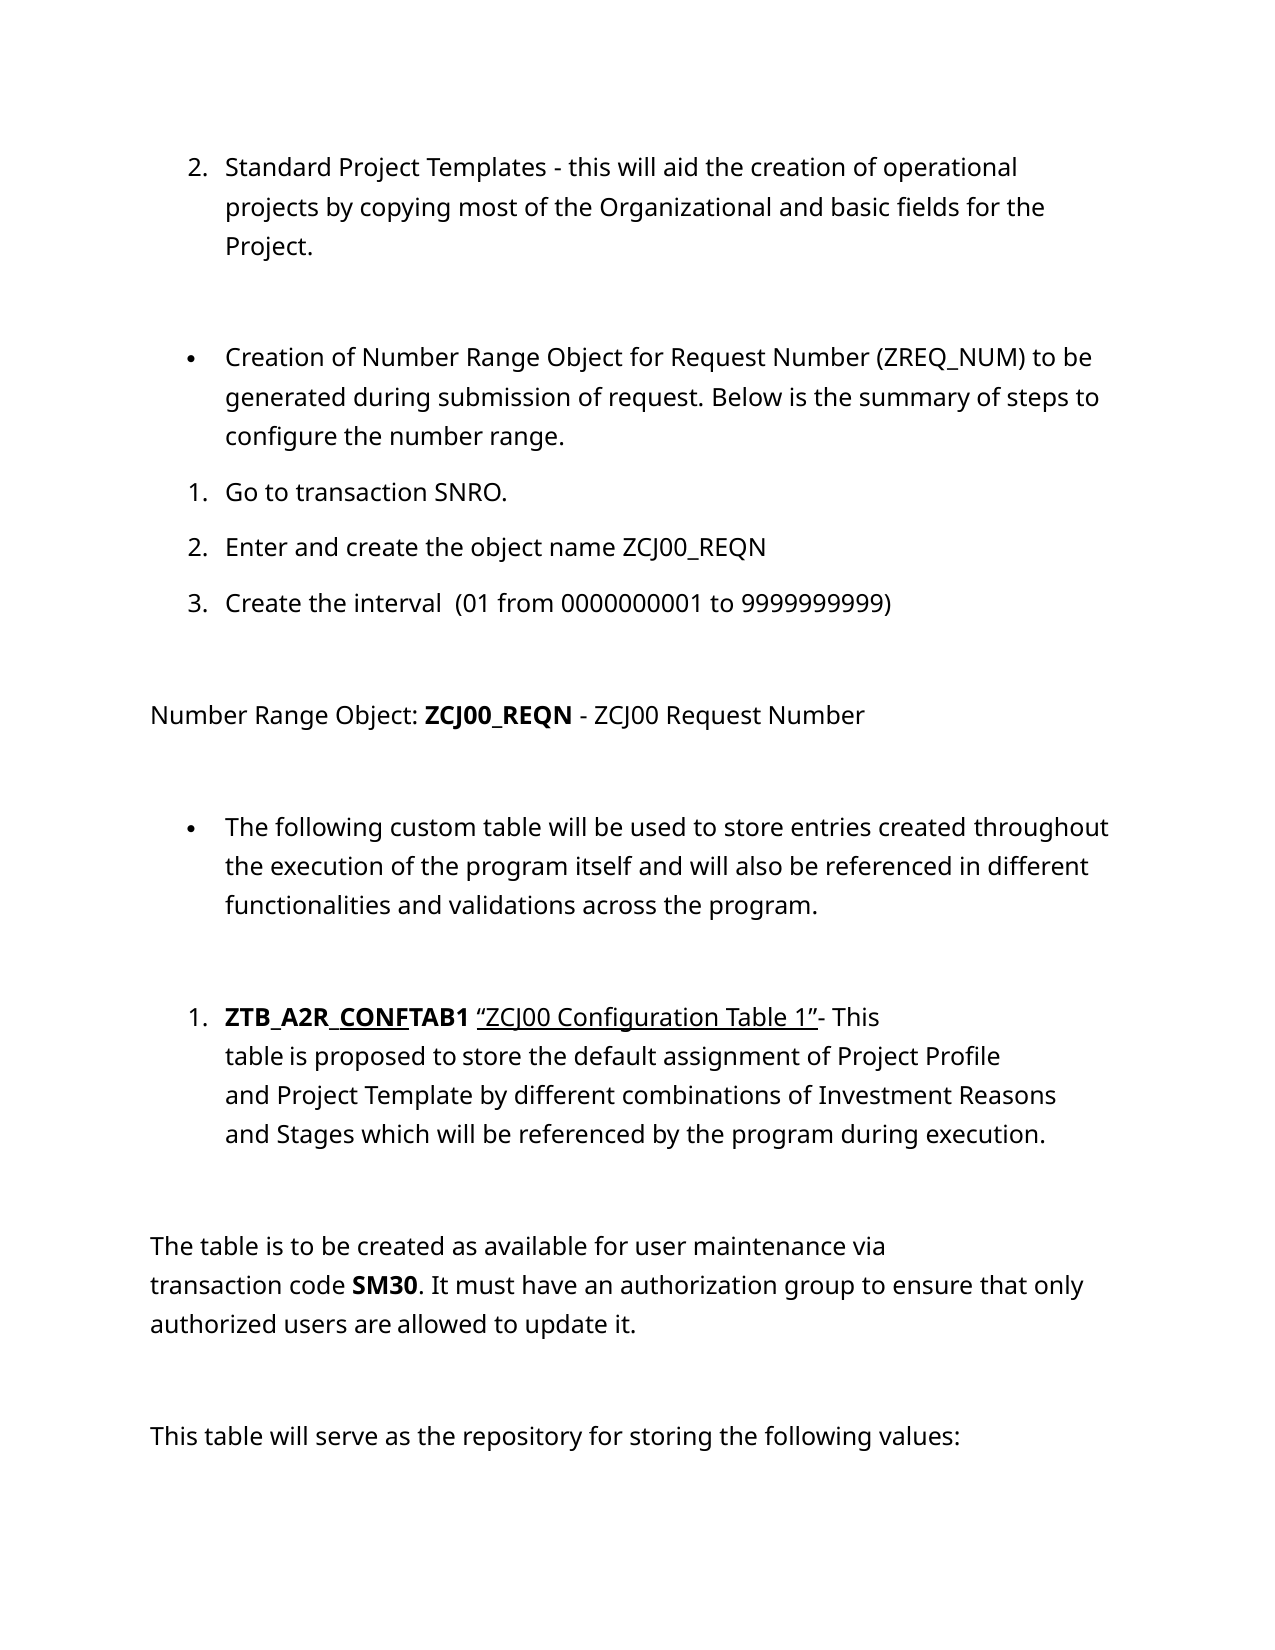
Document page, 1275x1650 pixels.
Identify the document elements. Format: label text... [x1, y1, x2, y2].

list Standard Project Templates - this will aid the creation of operational projects by copying most of the Organizational and basic fields for the Project. [187, 150, 1125, 262]
list Creation of Number Range Object for Request Number (ZREQ_NUM) to be generated during submission of request. Below is the summary of steps to configure the number range. [187, 340, 1125, 452]
list Enter and create the object name ZCJ00_REQN [187, 530, 1125, 564]
text This table will serve as the repository for storing the following values: [150, 1418, 1125, 1452]
text Number Range Object: ZCJ00_REQN - ZCJ00 Request Number [150, 697, 1125, 732]
list ZTB_A2R_CONFTAB1 “ZCJ00 Configuration Table 1”- This table is proposed to store the default assignment of Project Profile and Project Template by different combinations of Investment Reasons and Stages which will be referenced by the program during execution. [187, 999, 1125, 1151]
list Go to transaction SNRO. [187, 474, 1125, 508]
text The table is to be created as available for user maintenance via transaction code SM30. It must have an authorization group to ensure that only authorized users are allowed to update it. [150, 1228, 1125, 1341]
list The following custom table will be used to store entries created throughout the execution of the program itself and will also be referenced in different functionalities and validations across the program. [187, 809, 1125, 922]
list Create the interval (01 from 0000000001 to 9999999999) [187, 586, 1125, 620]
